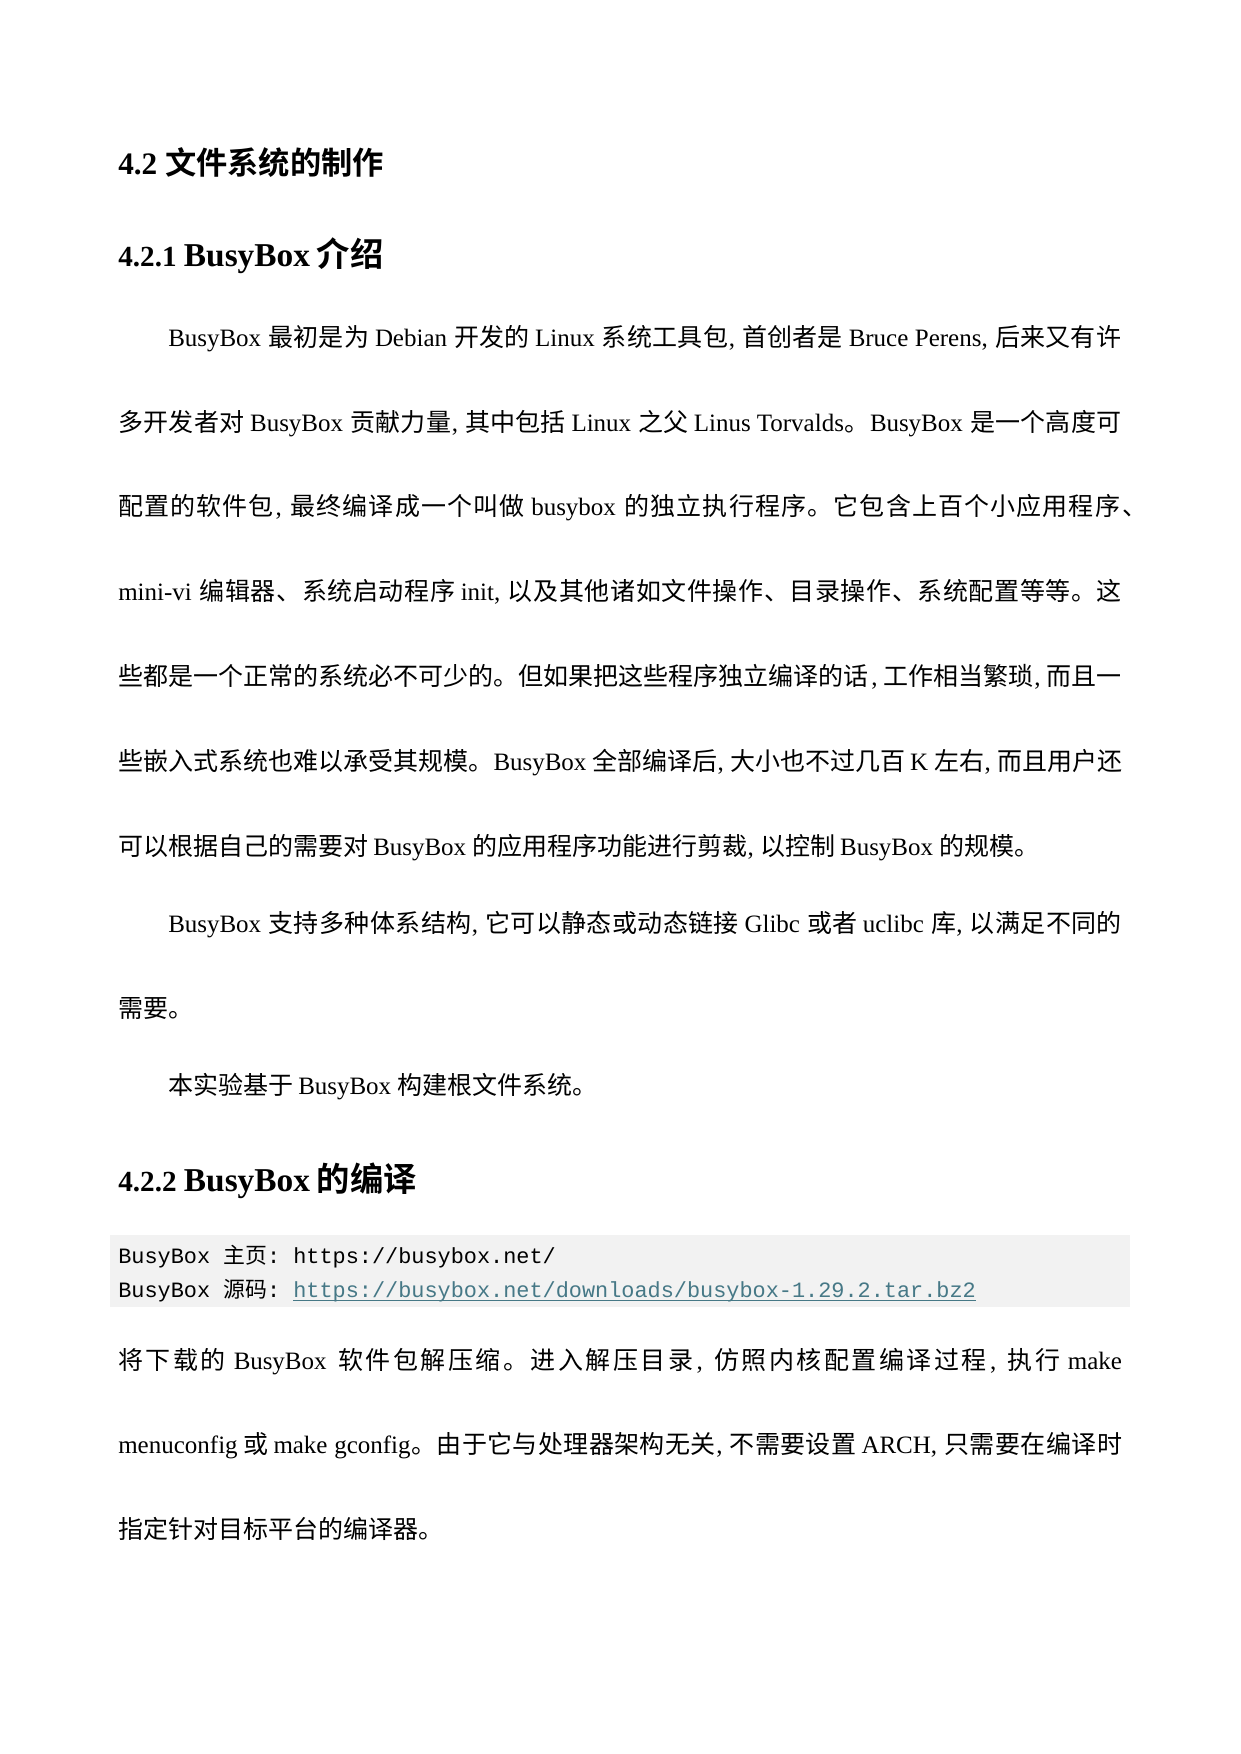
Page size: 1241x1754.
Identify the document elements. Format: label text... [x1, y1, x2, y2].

subtitle 文件系统的制作 [118, 126, 1122, 194]
text BusyBox 支持多种体系结构, 它可以静态或动态链接Glibc 或者uclibc 库, 以满足不同的需要。 [118, 888, 1122, 1040]
text BusyBox 源码: https://busybox.net/downloads/busybox-1.29.2.tar.bz2 [110, 1271, 1130, 1307]
text BusyBox 主页: https://busybox.net/ [110, 1235, 1130, 1271]
text BusyBox 最初是为Debian 开发的Linux 系统工具包, 首创者是Bruce Perens, 后来又有许多开发者对BusyBox 贡献力量, 其中包括Linux 之父Linus Torvalds。BusyBox 是一个高度可配置的软件包, 最终编译成一个叫做busybox 的独立执行程序。它包含上百个小应用程序、mini-vi 编辑器、系统启动程序init, 以及其他诸如文件操作、目录操作、系统配置等等。这些都是一个正常的系统必不可少的。但如果把这些程序独立编译的话, 工作相当繁琐, 而且一些嵌入式系统也难以承受其规模。BusyBox 全部编译后, 大小也不过几百K 左右, 而且用户还可以根据自己的需要对BusyBox 的应用程序功能进行剪裁, 以控制BusyBox 的规模。 [118, 301, 1122, 878]
text 本实验基于BusyBox 构建根文件系统。 [118, 1049, 1122, 1117]
subtitle BusyBox介绍 [118, 218, 1122, 286]
subtitle BusyBox的编译 [118, 1143, 1122, 1211]
text 将下载的BusyBox 软件包解压缩。进入解压目录, 仿照内核配置编译过程, 执行make menuconfig或make gconfig。由于它与处理器架构无关, 不需要设置ARCH, 只需要在编译时指定针对目标平台的编译器。 [118, 1324, 1122, 1562]
